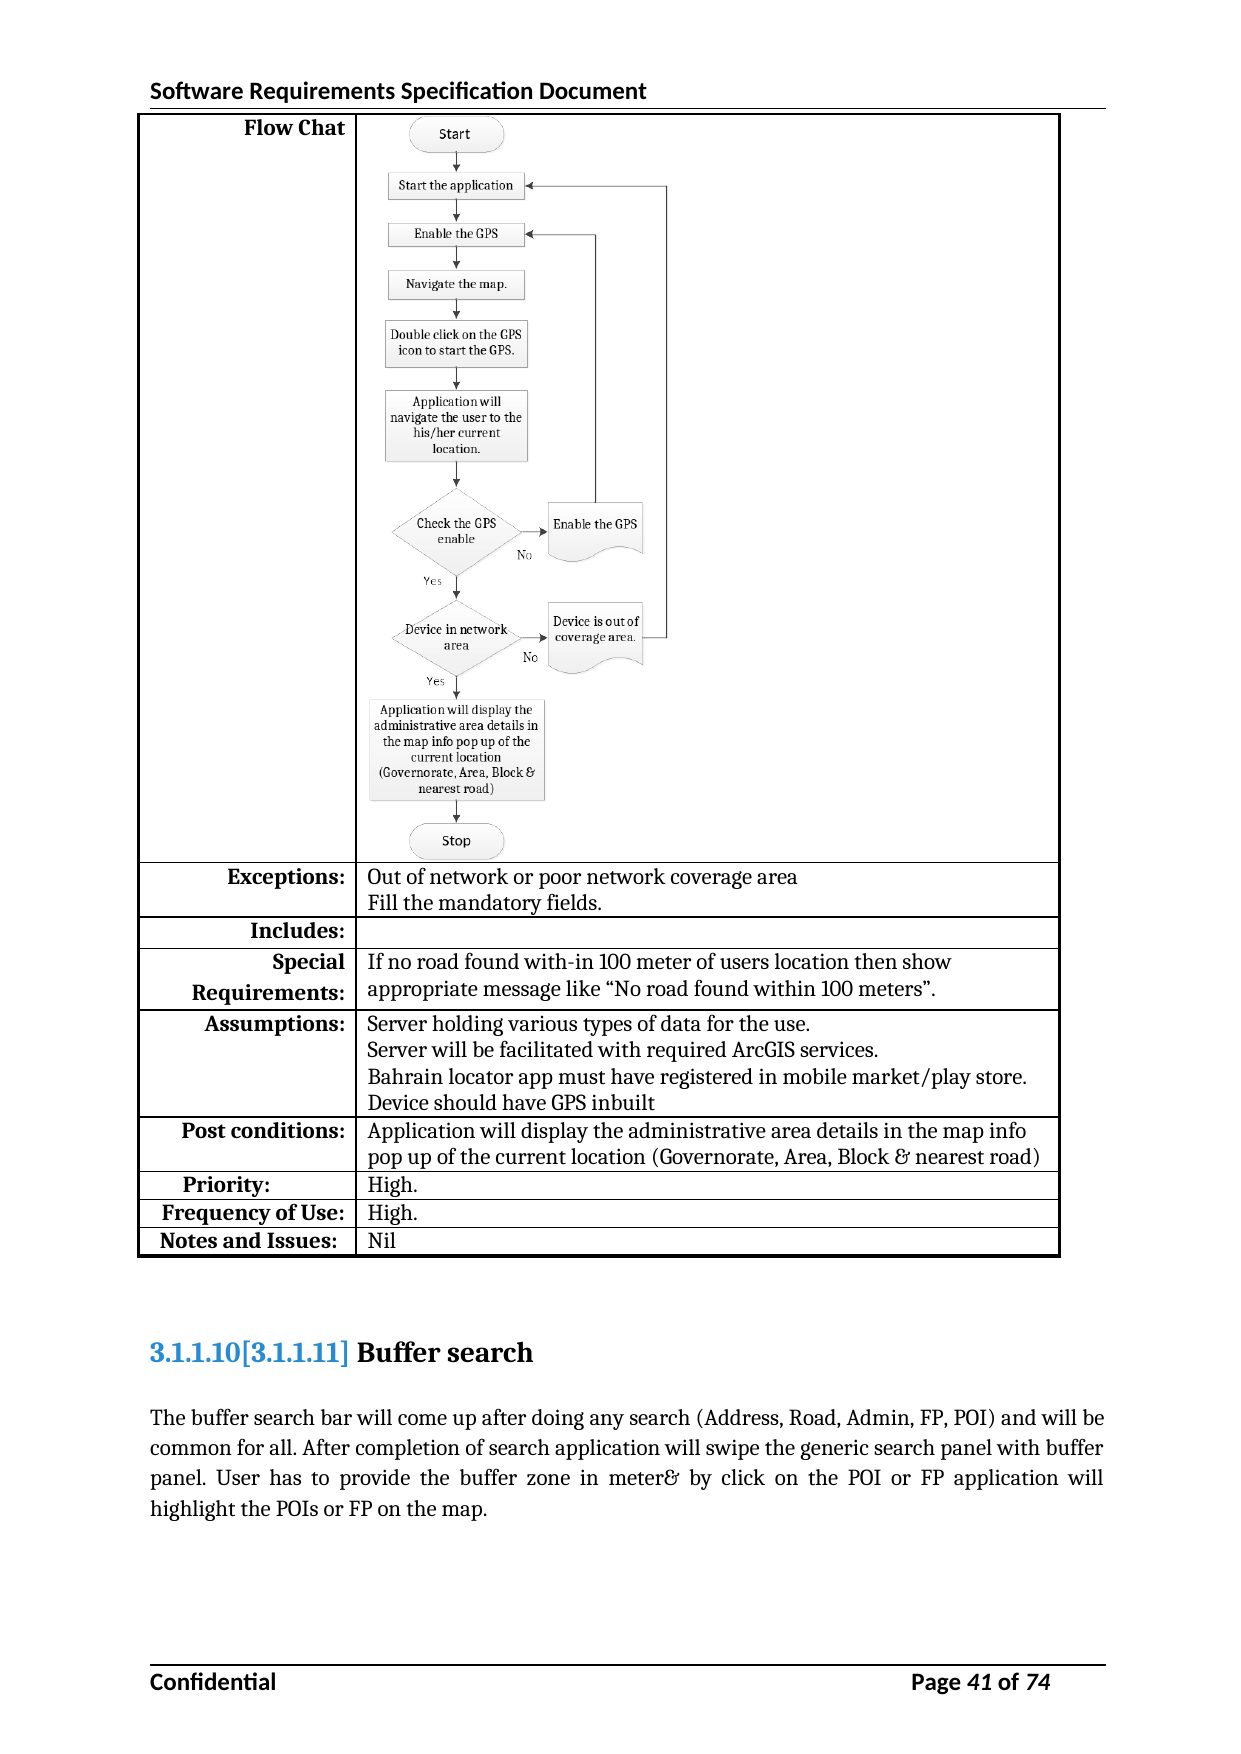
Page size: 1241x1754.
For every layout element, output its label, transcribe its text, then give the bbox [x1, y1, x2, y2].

table_cell Priority: [140, 1172, 355, 1198]
subtitle Buffer search [150, 1336, 1103, 1370]
table_cell Exceptions: [140, 863, 355, 916]
table_cell High. [357, 1200, 1058, 1226]
table_cell Out of network or poor network coverage area Fill the mandatory fields. [357, 863, 1058, 916]
table_cell Nil [357, 1228, 1058, 1254]
table_cell If no road found with-in 100 meter of users location then show appropriate message like “No road found within 100 meters”. [357, 949, 1058, 1009]
table_cell High. [357, 1172, 1058, 1198]
list The buffer search bar will come up after doing any search (Address, Road, Admin, FP, POI) and will be common for all. After completion of search application will swipe the generic search panel with buffer panel. User has to provide the buffer zone in meter& by click on the POI or FP application will highlight the POIs or FP on the map. [150, 1405, 1106, 1522]
table_cell Application will display the administrative area details in the map info pop up of the current location (Governorate, Area, Block & nearest road) [357, 1118, 1058, 1171]
table_cell Special Requirements: [140, 949, 355, 1009]
table_cell Flow Chat [140, 115, 355, 862]
table_cell Includes: [140, 918, 355, 948]
table_cell Server holding various types of data for the use. Server will be facilitated with required ArcGIS services. Bahrain locator app must have registered in mobile market/play store. Device should have GPS inbuilt [357, 1011, 1058, 1116]
table_cell [357, 115, 1058, 862]
table_cell Frequency of Use: [140, 1200, 355, 1226]
table_cell Post conditions: [140, 1118, 355, 1171]
table_cell Notes and Issues: [140, 1228, 355, 1254]
table_cell [357, 918, 1058, 948]
table_cell Assumptions: [140, 1011, 355, 1116]
